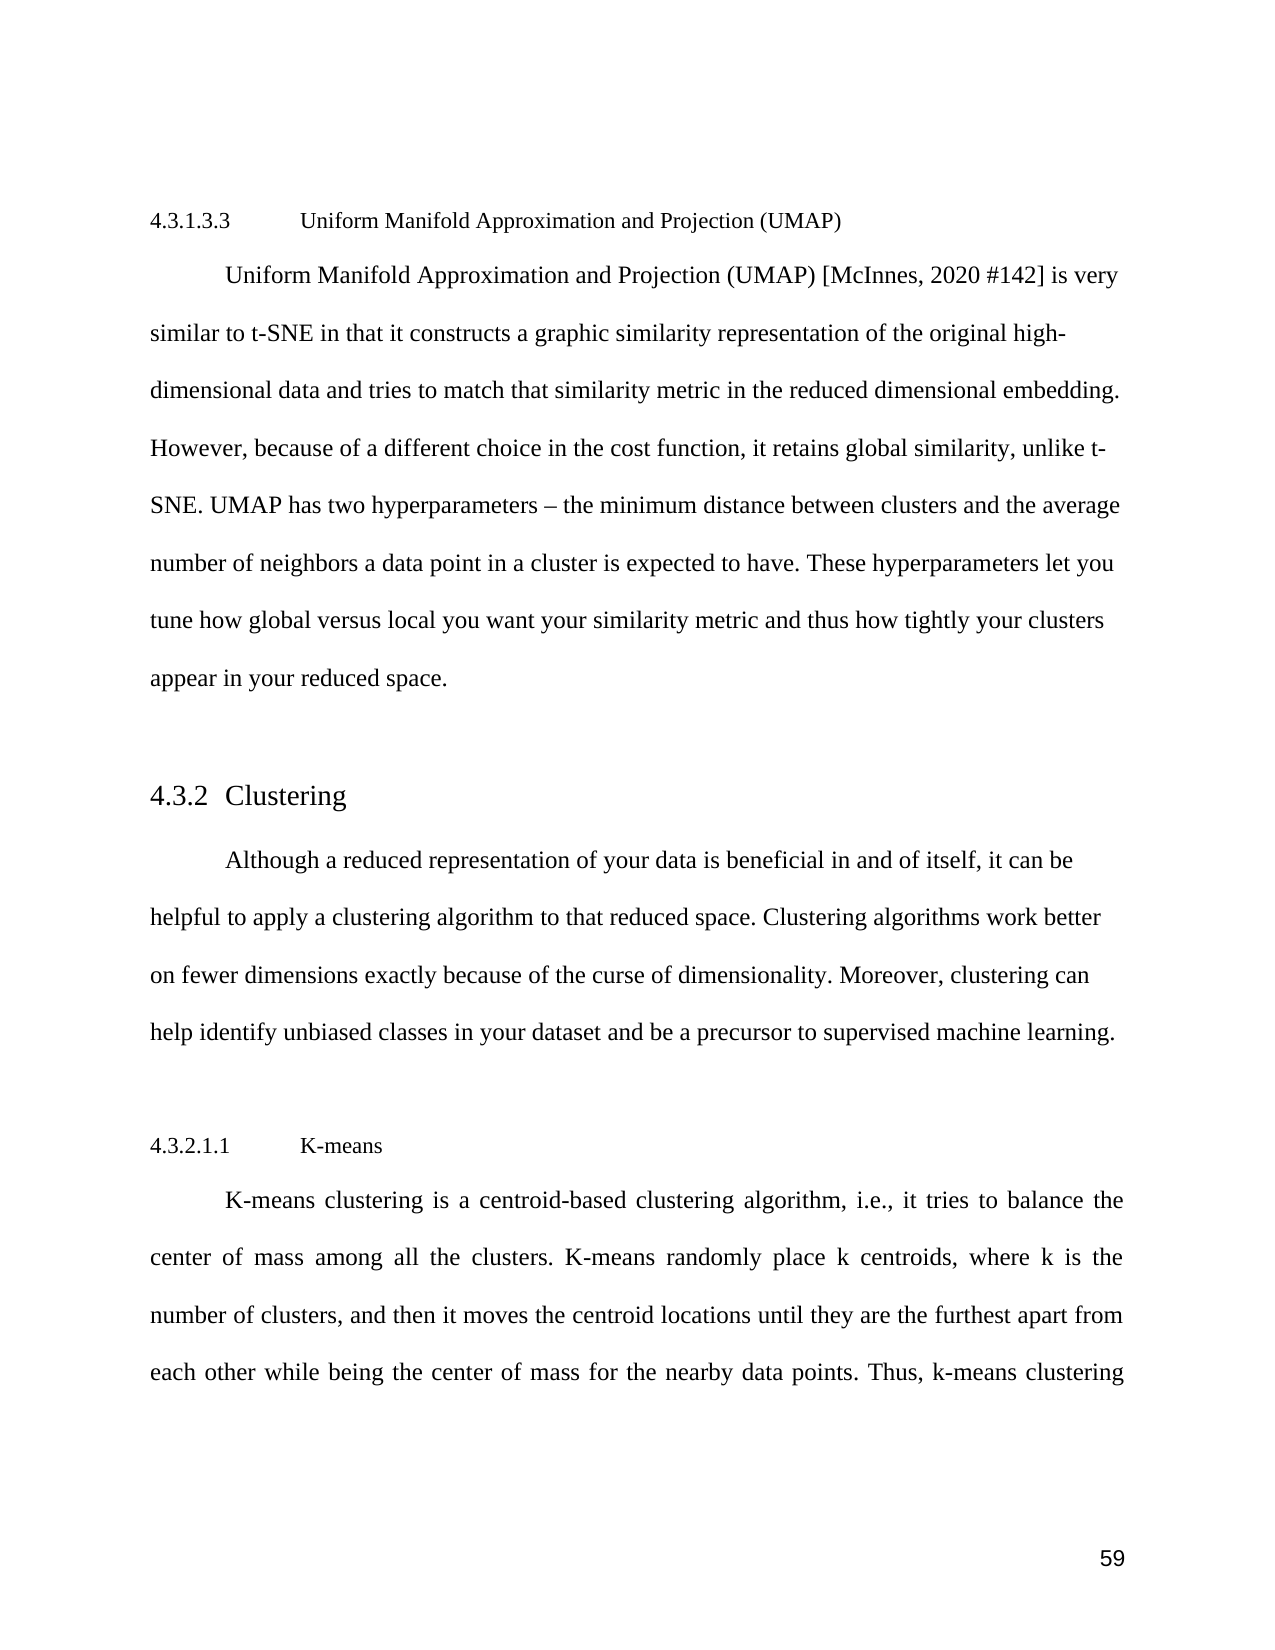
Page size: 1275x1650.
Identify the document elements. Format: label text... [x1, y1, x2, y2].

list K-means [150, 1132, 1125, 1159]
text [150, 1185, 1125, 1386]
list Clustering [150, 778, 1125, 811]
text Although a reduced representation of your data is beneficial in and of itself, it can be helpful to apply a clustering algorithm to that reduced space. Clustering algorithms work better on fewer dimensions exactly because of the curse of dimensionality. Moreover, clustering can help identify unbiased classes in your dataset and be a precursor to supervised machine learning. [150, 845, 1125, 1046]
text Uniform Manifold Approximation and Projection (UMAP) [McInnes, 2020 #142] is very similar to t-SNE in that it constructs a graphic similarity representation of the original high-dimensional data and tries to match that similarity metric in the reduced dimensional embedding. However, because of a different choice in the cost function, it retains global similarity, unlike t-SNE. UMAP has two hyperparameters – the minimum distance between clusters and the average number of neighbors a data point in a cluster is expected to have. These hyperparameters let you tune how global versus local you want your similarity metric and thus how tightly your clusters appear in your reduced space. [150, 260, 1125, 691]
list Uniform Manifold Approximation and Projection (UMAP) [150, 207, 1125, 234]
